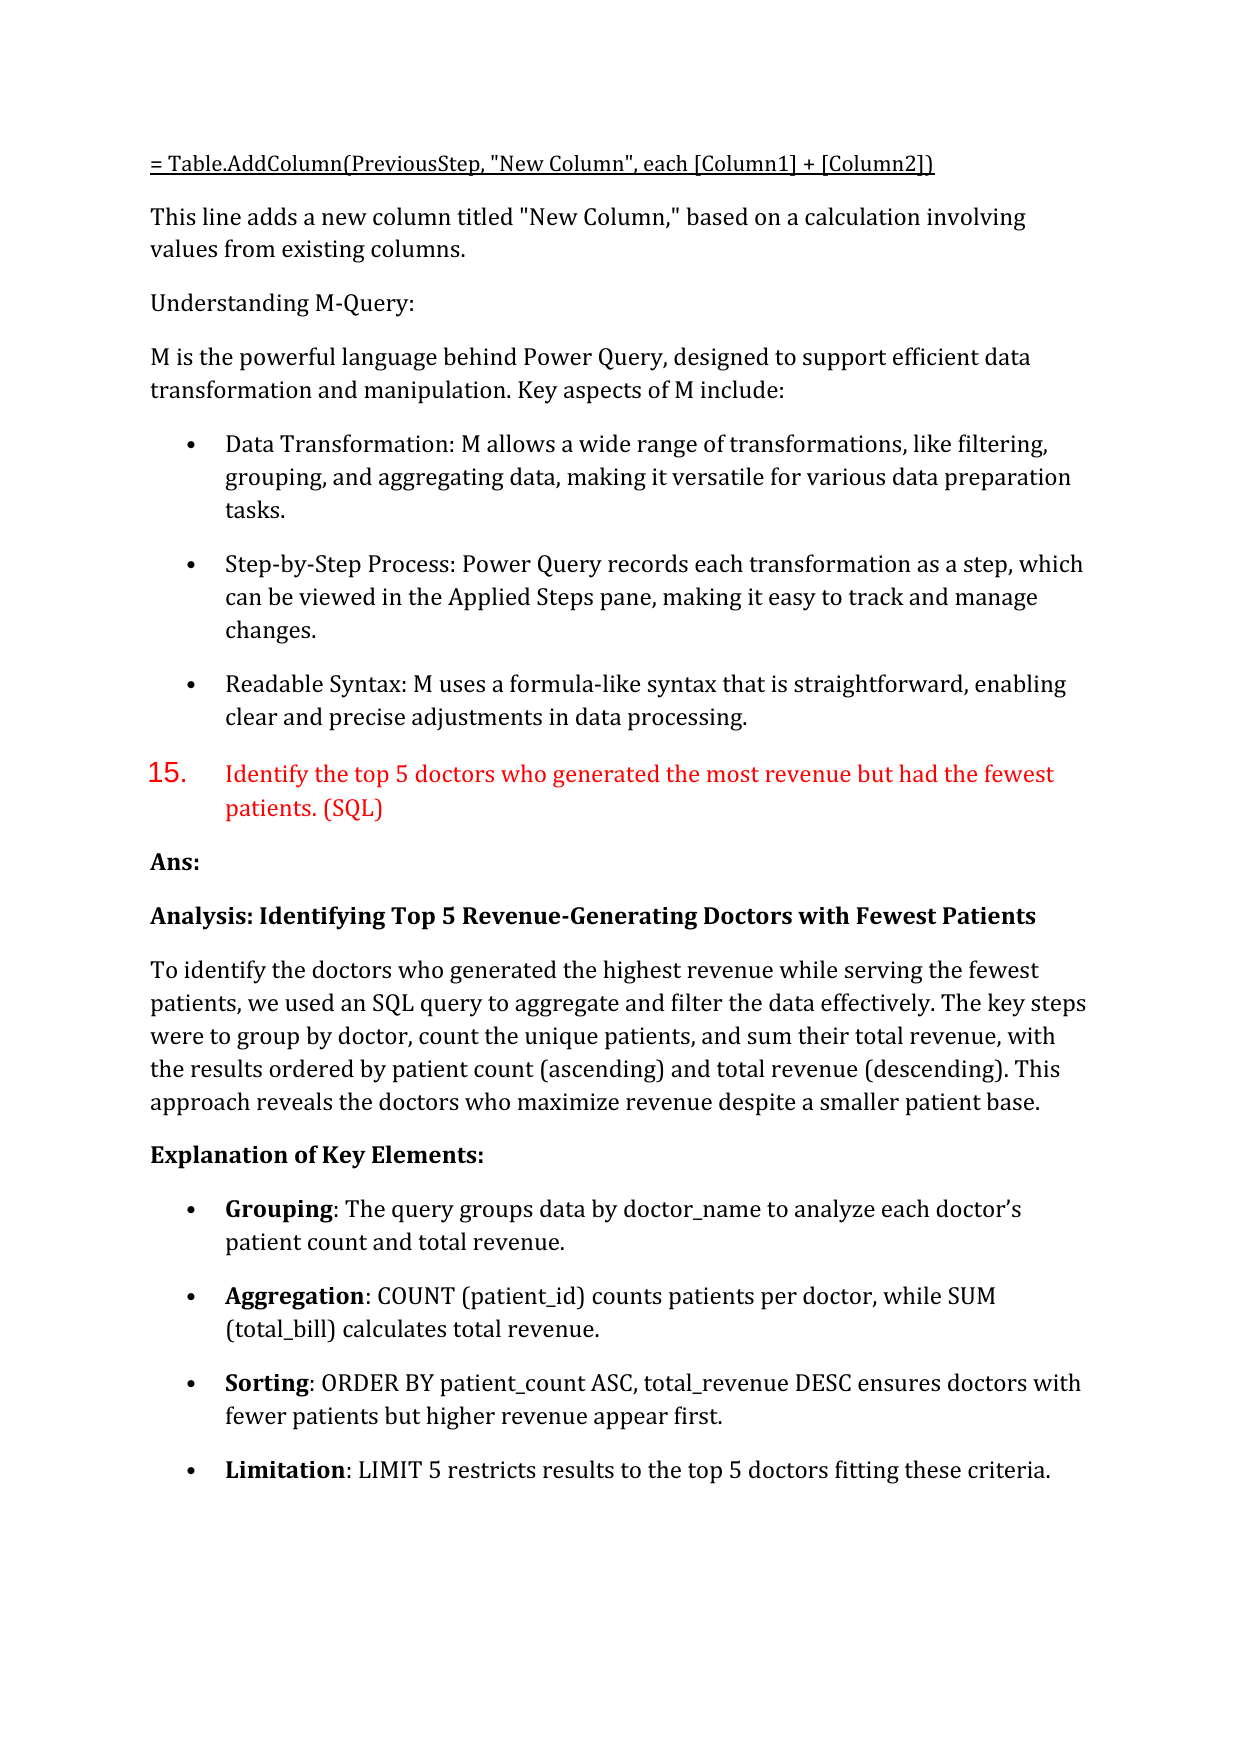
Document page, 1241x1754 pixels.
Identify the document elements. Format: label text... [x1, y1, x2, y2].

list Aggregation: COUNT (patient_id) counts patients per doctor, while SUM (total_bill) calculates total revenue. [187, 1281, 1090, 1343]
list Limitation: LIMIT 5 restricts results to the top 5 doctors fitting these criteria. [187, 1455, 1090, 1484]
text Explanation of Key Elements: [150, 1140, 1090, 1169]
text Understanding M-Query: [150, 288, 1090, 317]
list Readable Syntax: M uses a formula-like syntax that is straightforward, enabling clear and precise adjustments in data processing. [187, 668, 1090, 731]
list Sorting: ORDER BY patient_count ASC, total_revenue DESC ensures doctors with fewer patients but higher revenue appear first. [187, 1368, 1090, 1430]
text = Table.AddColumn(PreviousStep, "New Column", each [Column1] + [Column2]) [150, 150, 1090, 177]
text M is the powerful language behind Power Query, designed to support efficient data transformation and manipulation. Key aspects of M include: [150, 342, 1090, 404]
text This line adds a new column titled "New Column," based on a calculation involving values from existing columns. [150, 201, 1090, 263]
list Step-by-Step Process: Power Query records each transformation as a step, which can be viewed in the Applied Steps pane, making it easy to track and manage changes. [187, 549, 1090, 644]
text Ans: [150, 847, 1090, 876]
list Identify the top 5 doctors who generated the most revenue but had the fewest patients. (SQL) [187, 755, 1090, 822]
text To identify the doctors who generated the highest revenue while serving the fewest patients, we used an SQL query to aggregate and filter the data effectively. The key steps were to group by doctor, count the unique patients, and sum their total revenue, with the results ordered by patient count (ascending) and total revenue (descending). This approach reveals the doctors who maximize revenue despite a smaller patient base. [150, 954, 1090, 1116]
list Grouping: The query groups data by doctor_name to analyze each doctor’s patient count and total revenue. [187, 1194, 1090, 1256]
list Data Transformation: M allows a wide range of transformations, like filtering, grouping, and aggregating data, making it versatile for various data preparation tasks. [187, 429, 1090, 524]
text Analysis: Identifying Top 5 Revenue-Generating Doctors with Fewest Patients [150, 900, 1090, 930]
